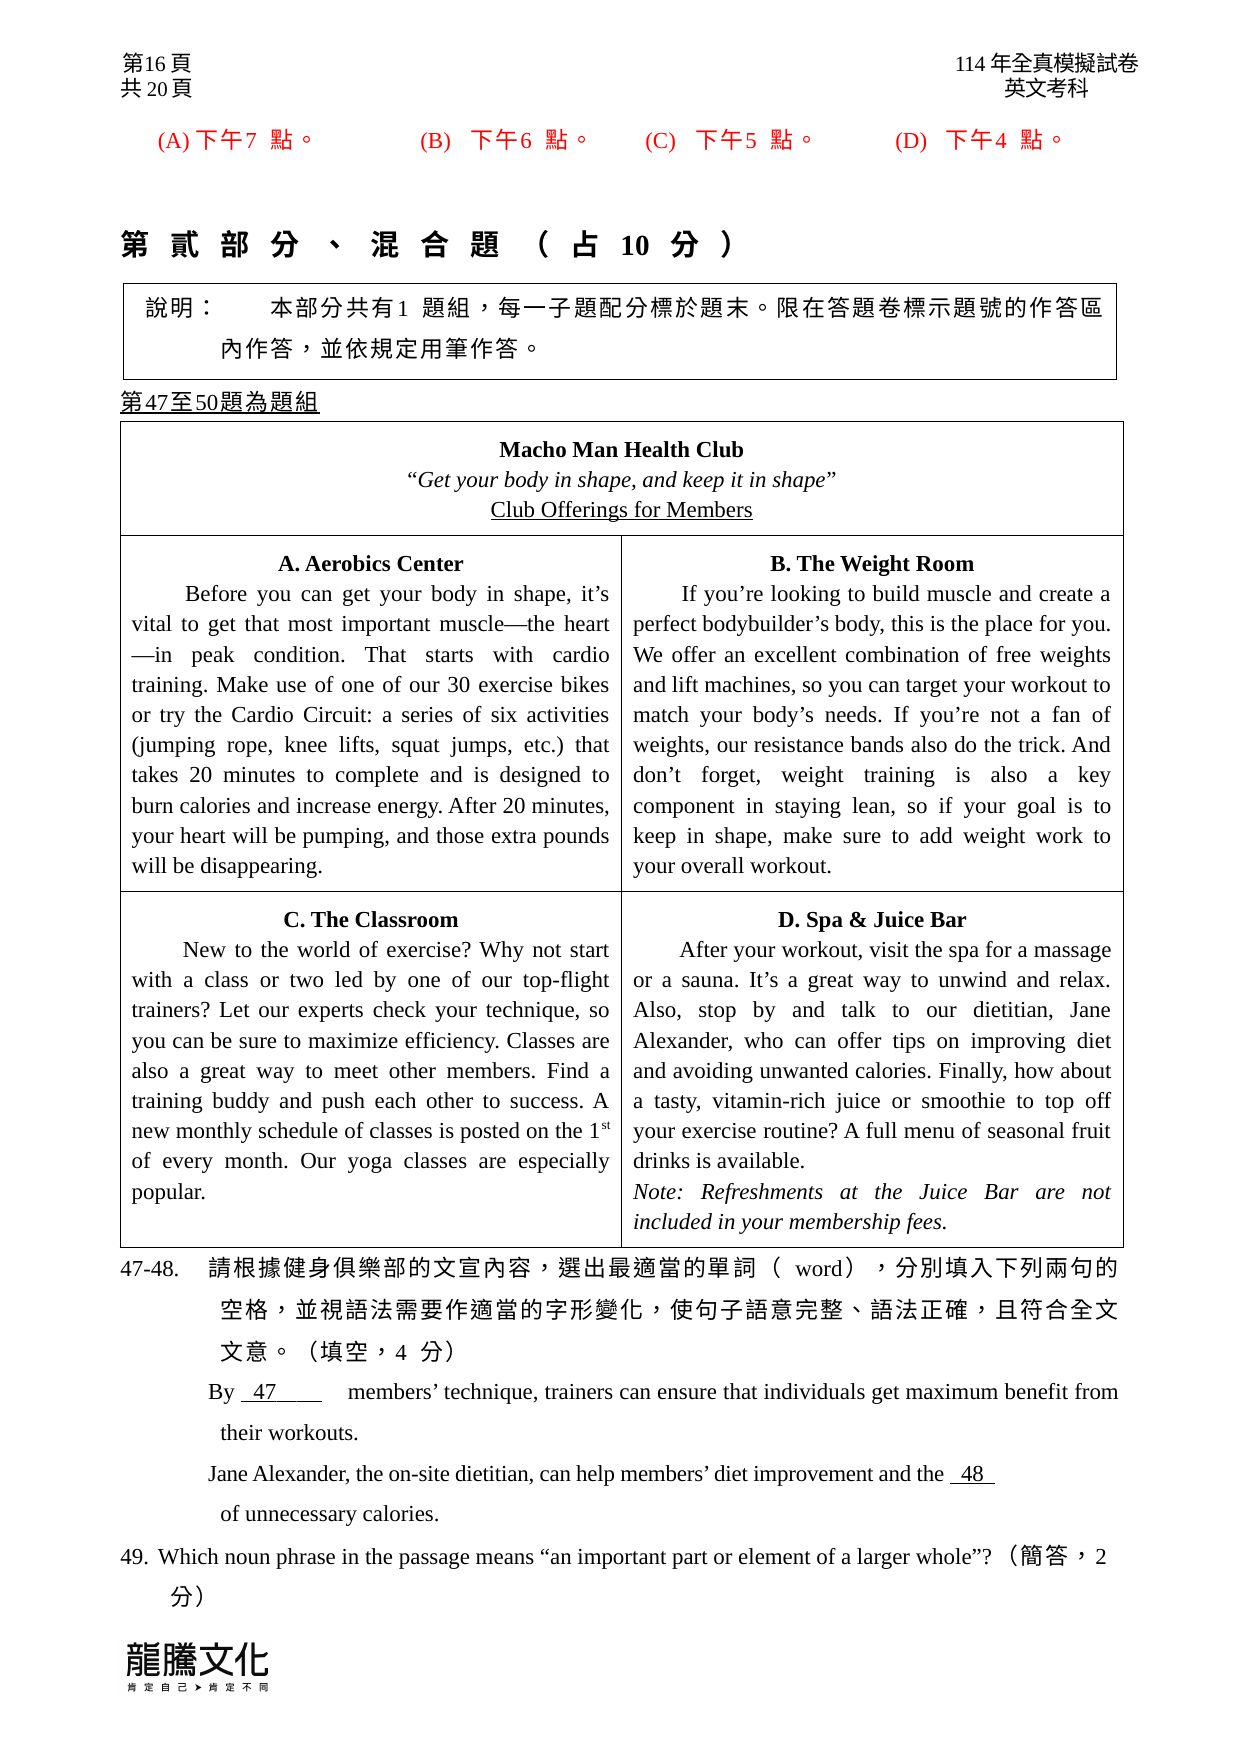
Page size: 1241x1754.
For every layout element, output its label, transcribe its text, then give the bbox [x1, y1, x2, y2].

text 第47至50題為題組 [120, 380, 1120, 421]
table_cell C. The Classroom New to the world of exercise? Why not start with a class or two led by one of our top-flight trainers? Let our experts check your technique, so you can be sure to maximize efficiency. Classes are also a great way to meet other members. Find a training buddy and push each other to success. A new monthly schedule of classes is posted on the 1st of every month. Our yoga classes are especially popular. [121, 892, 621, 1247]
text By 47 members’ technique, trainers can ensure that individuals get maximum benefit from their workouts. [120, 1370, 1120, 1452]
text 第貳部分、混合題（占10分） [120, 201, 1120, 283]
table_cell A. Aerobics Center Before you can get your body in shape, it’s vital to get that most important muscle—the heart—in peak condition. That starts with cardio training. Make use of one of our 30 exercise bikes or try the Cardio Circuit: a series of six activities (jumping rope, knee lifts, squat jumps, etc.) that takes 20 minutes to complete and is designed to burn calories and increase energy. After 20 minutes, your heart will be pumping, and those extra pounds will be disappearing. [121, 536, 621, 891]
text 49. Which noun phrase in the passage means “an important part or element of a larger whole”?（簡答，2分） [120, 1534, 1120, 1616]
table_cell D. Spa & Juice Bar After your workout, visit the spa for a massage or a sauna. It’s a great way to unwind and relax. Also, stop by and talk to our dietitian, Jane Alexander, who can offer tips on improving diet and avoiding unwanted calories. Finally, how about a tasty, vitamin-rich juice or smoothie to top off your exercise routine? A full menu of seasonal fruit drinks is available. Note: Refreshments at the Juice Bar are not included in your membership fees. [622, 892, 1123, 1247]
text 說明： 本部分共有1題組，每一子題配分標於題末。限在答題卷標示題號的作答區內作答，並依規定用筆作答。 [124, 284, 1116, 379]
text 47-48. 請根據健身俱樂部的文宣內容，選出最適當的單詞（word），分別填入下列兩句的空格，並視語法需要作適當的字形變化，使句子語意完整、語法正確，且符合全文文意。（填空，4分） [120, 1248, 1120, 1370]
table_cell B. The Weight Room If you’re looking to build muscle and create a perfect bodybuilder’s body, this is the place for you. We offer an excellent combination of free weights and lift machines, so you can target your workout to match your body’s needs. If you’re not a fan of weights, our resistance bands also do the trick. And don’t forget, weight training is also a key component in staying lean, so if your goal is to keep in shape, make sure to add weight work to your overall workout. [622, 536, 1123, 891]
picture [118, 1640, 273, 1695]
text (A)下午7點。 (B)下午6點。 (C)下午5點。 (D)下午4點。 [120, 119, 1120, 161]
text Jane Alexander, the on-site dietitian, can help members’ diet improvement and the 48 of unnecessary calories. [120, 1452, 1120, 1534]
table_header Macho Man Health Club “Get your body in shape, and keep it in shape” Club Offerings for Members [121, 422, 1123, 535]
